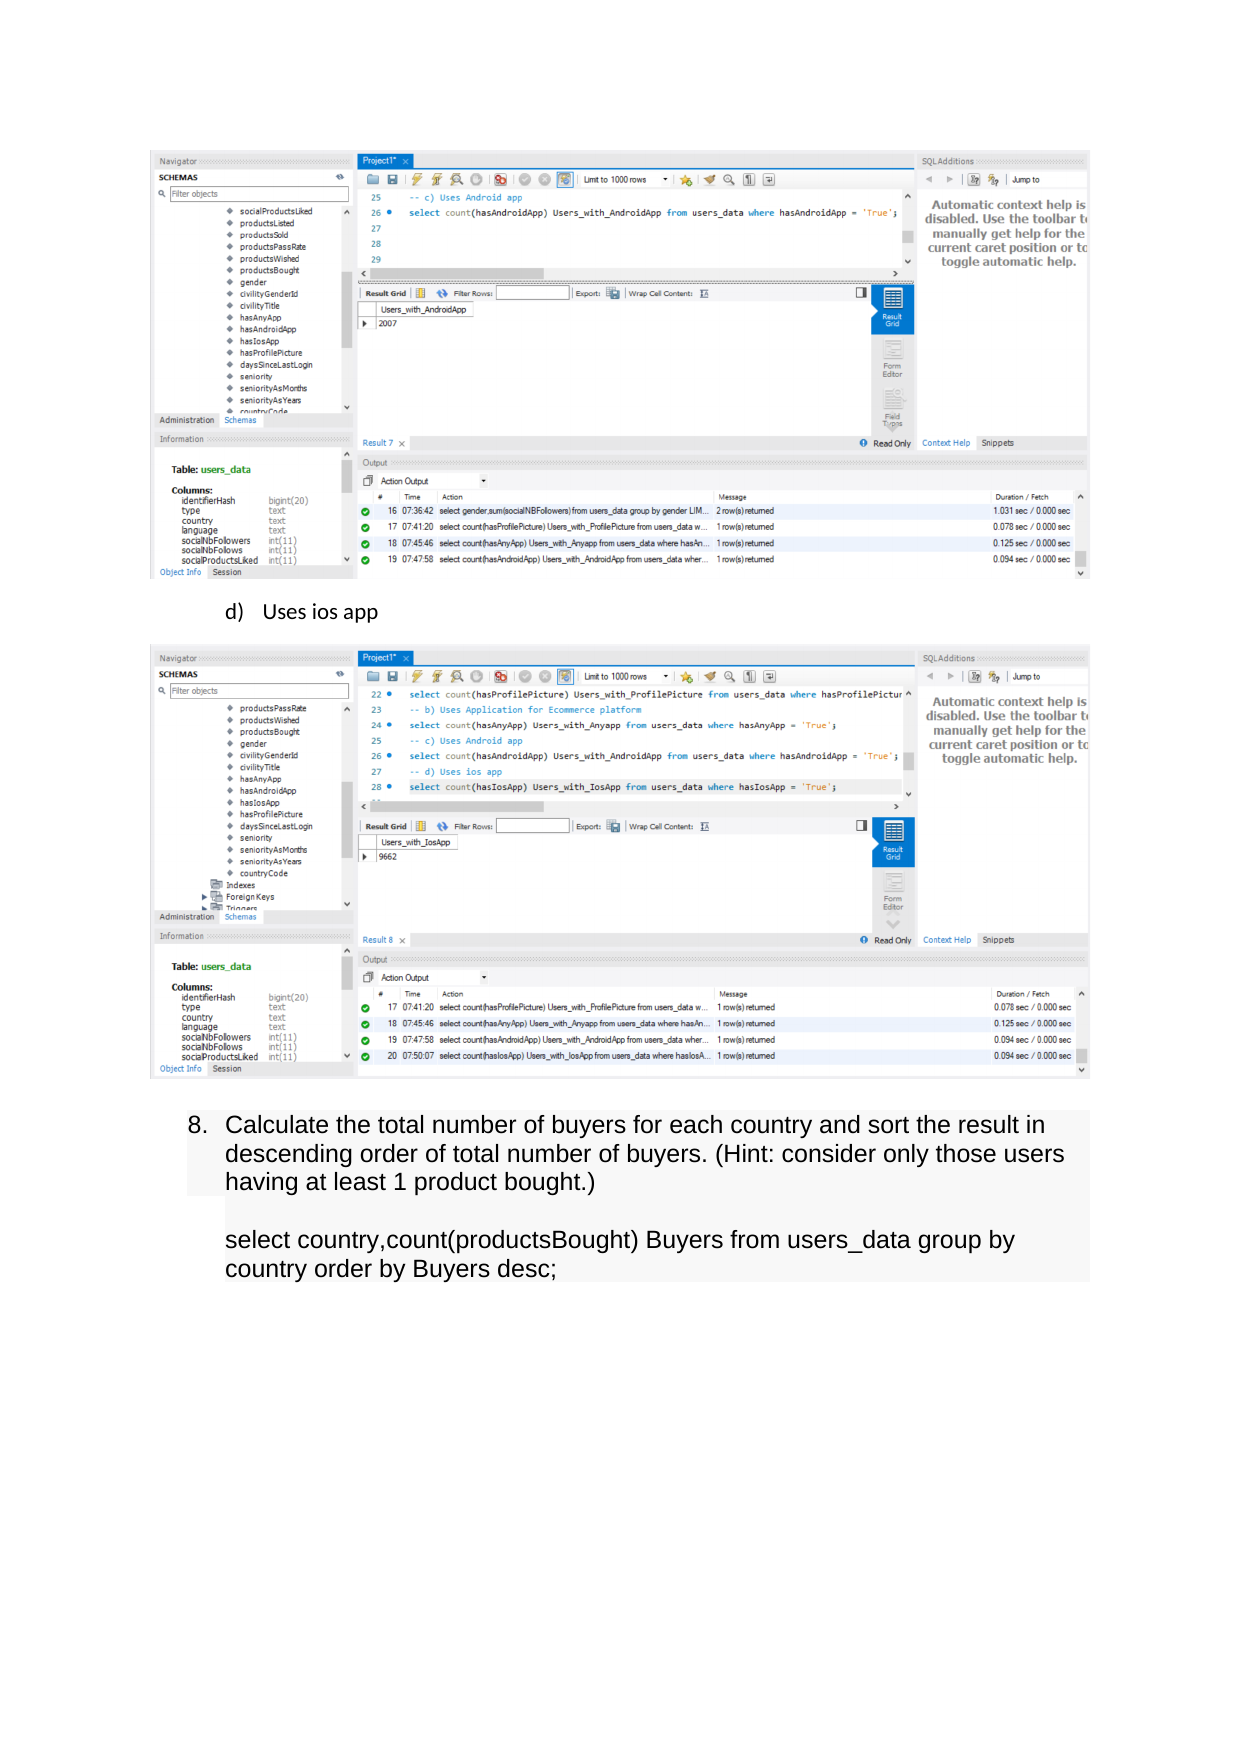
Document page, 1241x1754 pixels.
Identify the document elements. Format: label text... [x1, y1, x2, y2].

list select country,count(productsBought) Buyers from users_data group by country order by Buyers desc; [225, 1225, 1090, 1282]
picture [150, 644, 1091, 1079]
list Uses ios app [225, 597, 1090, 625]
picture [150, 150, 1091, 579]
list Calculate the total number of buyers for each country and sort the result in descending order of total number of buyers. (Hint: consider only those users having at least 1 product bought.) [187, 1110, 1090, 1196]
